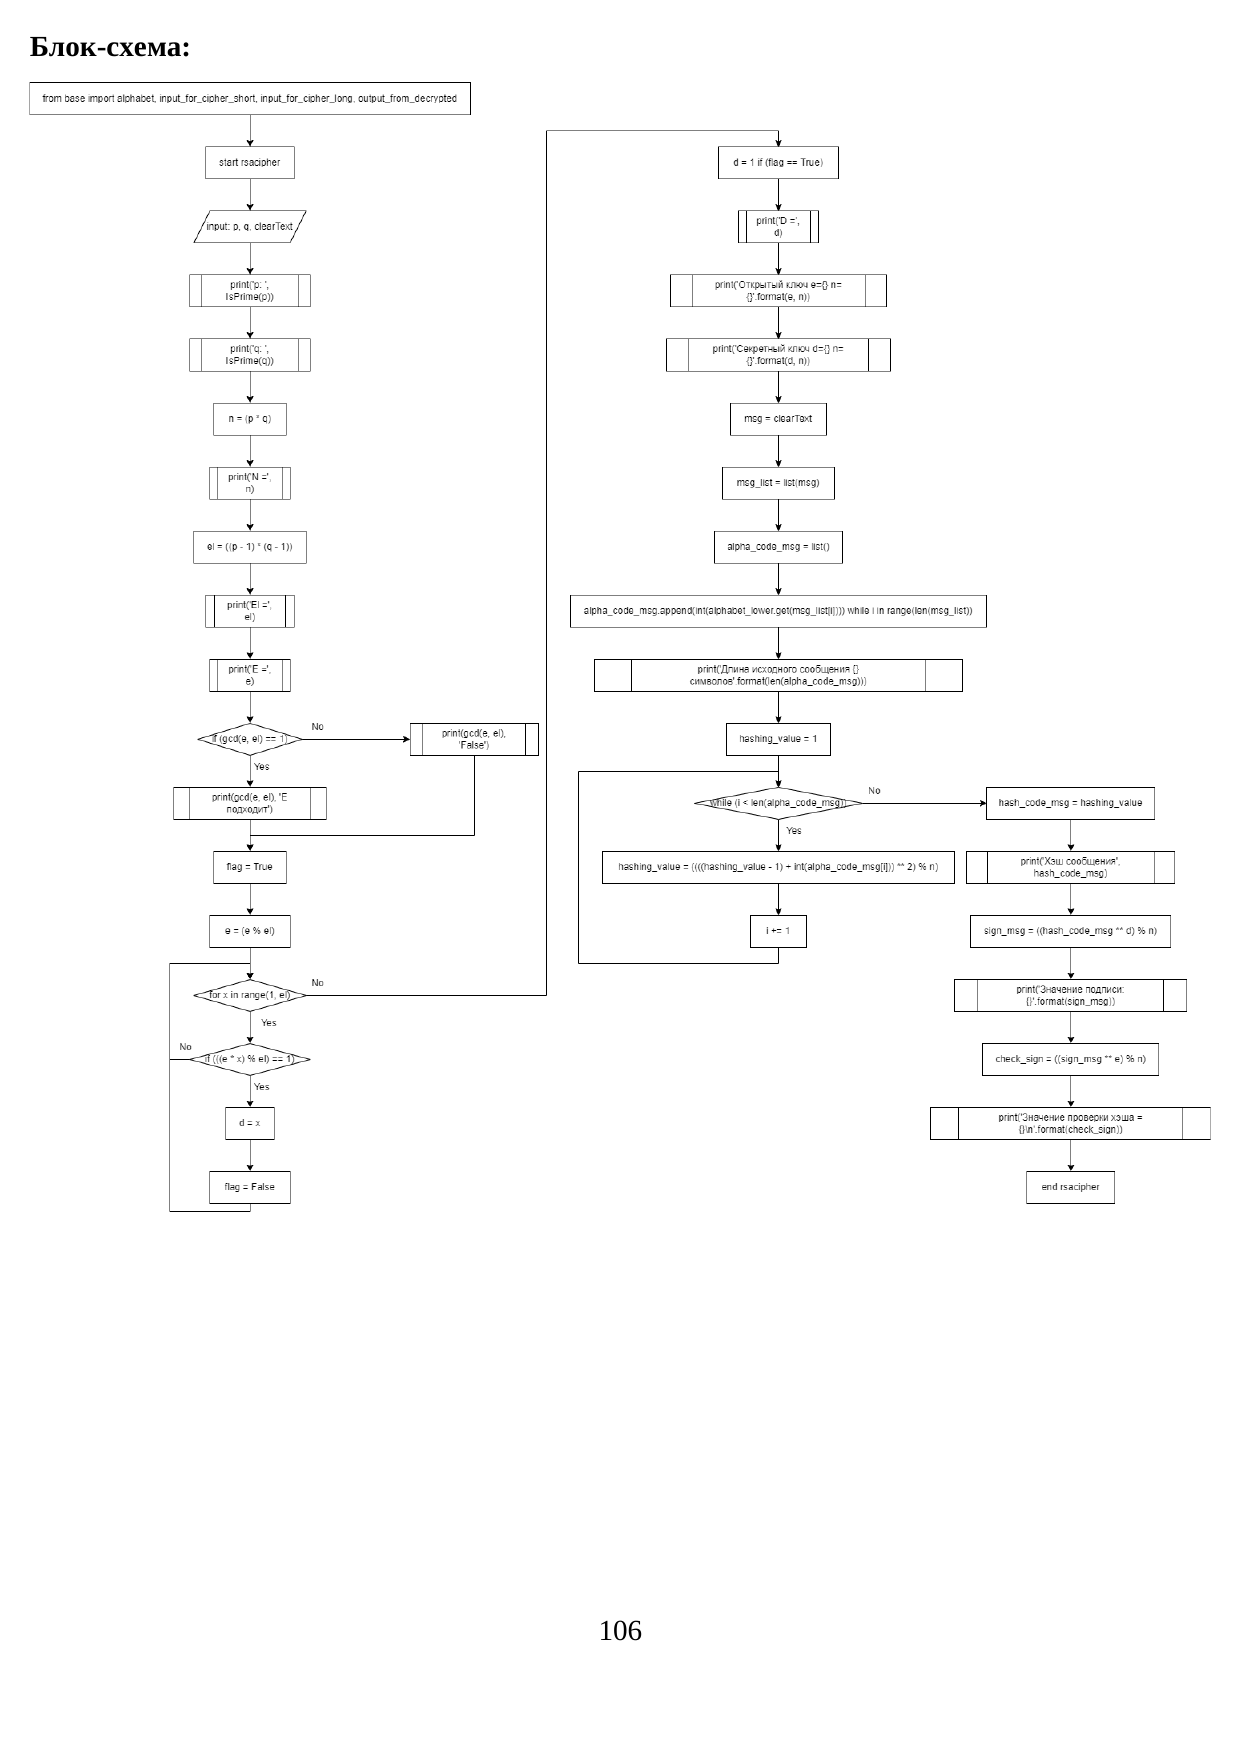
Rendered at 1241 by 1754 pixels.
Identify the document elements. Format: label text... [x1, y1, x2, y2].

picture [29, 82, 1211, 1218]
text Блок-схема: [29, 29, 1211, 63]
